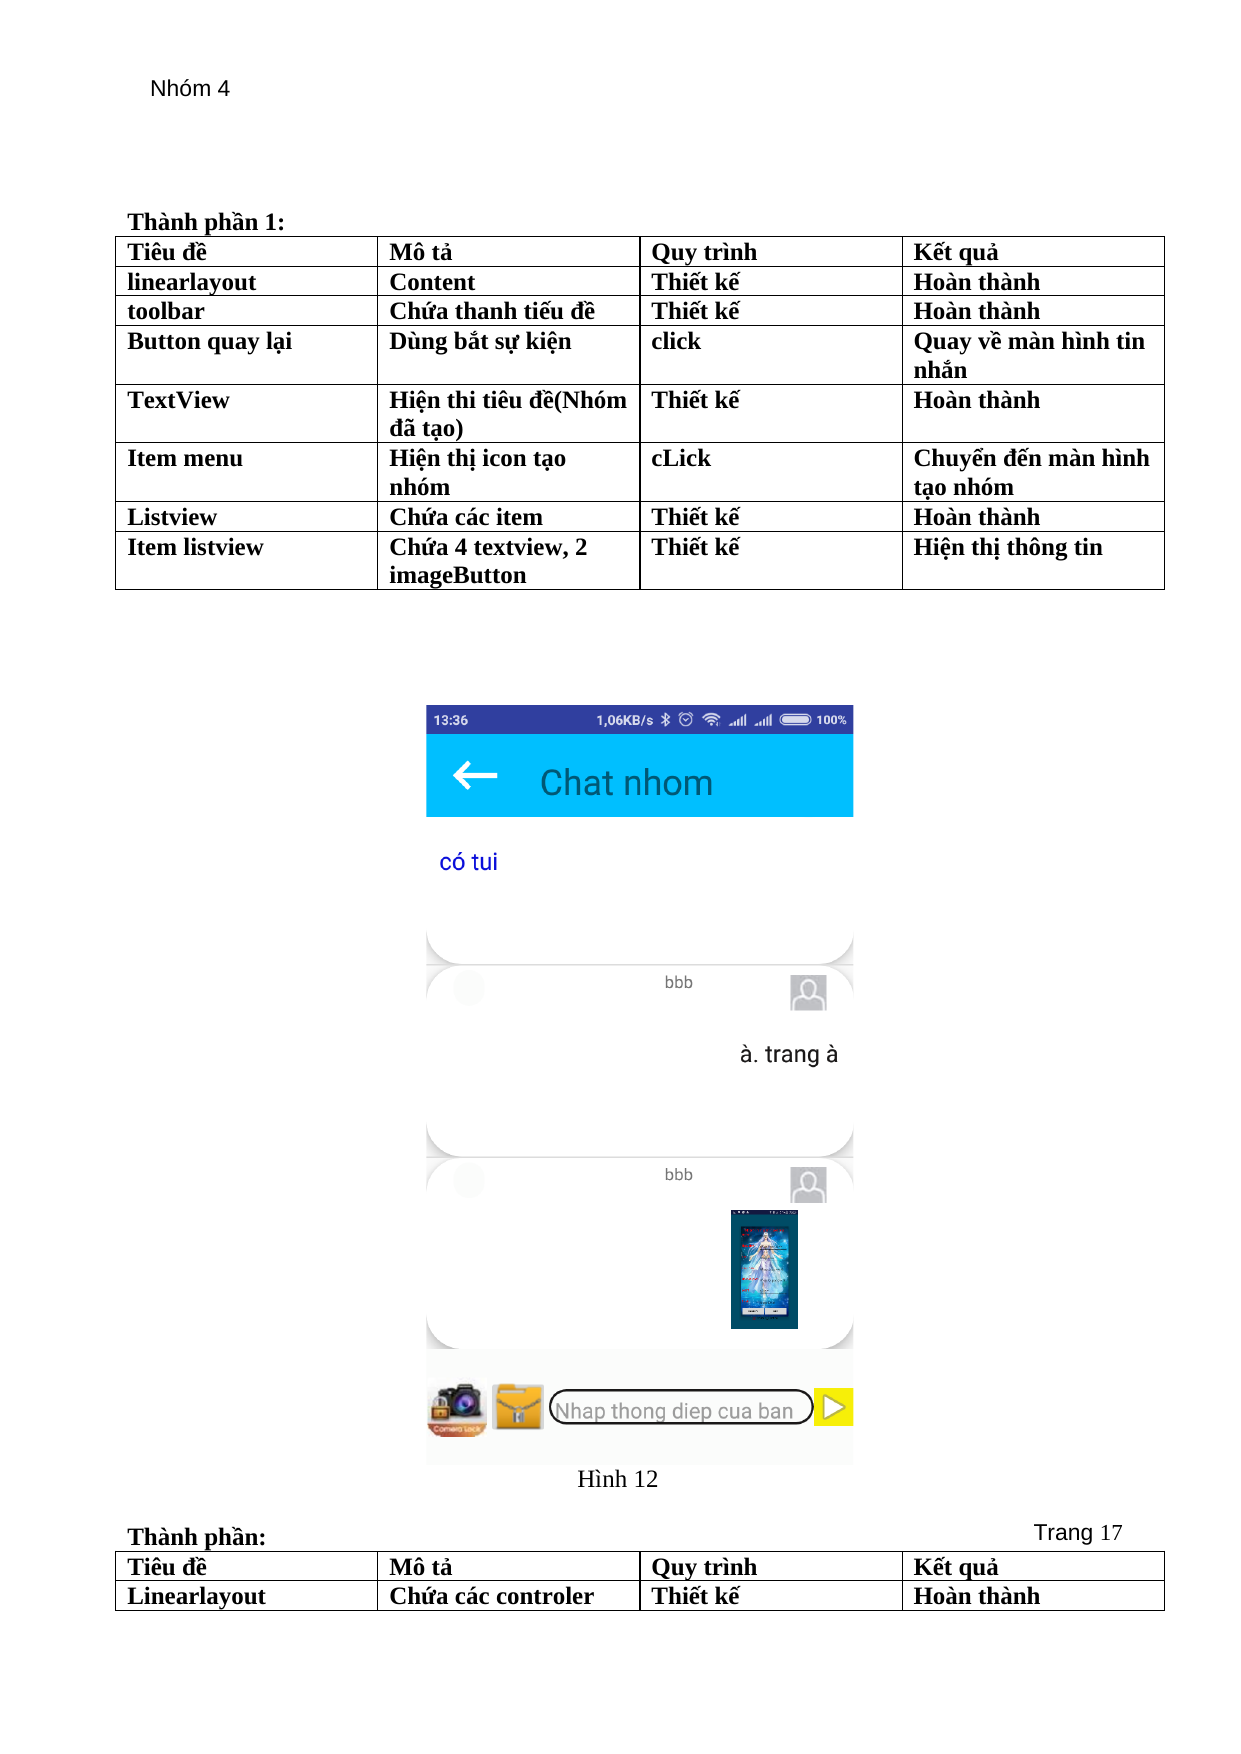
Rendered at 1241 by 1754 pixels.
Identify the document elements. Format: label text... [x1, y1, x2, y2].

table_cell Item listview [116, 532, 377, 589]
table_cell Thiết kế [641, 532, 902, 589]
table_cell toolbar [116, 296, 377, 325]
table_header Tiêu đề [116, 1552, 377, 1580]
table_cell Thiết kế [641, 502, 902, 531]
table_cell Dùng bắt sự kiện [378, 326, 639, 384]
table_cell Hoàn thành [903, 502, 1164, 531]
table_cell linearlayout [116, 267, 377, 295]
table_cell Hoàn thành [903, 267, 1164, 295]
picture [454, 762, 497, 788]
table_cell Chứa 4 textview, 2 imageButton [378, 532, 639, 589]
picture [426, 818, 854, 1465]
table_cell Thiết kế [641, 1581, 902, 1610]
table_cell Hoàn thành [903, 385, 1164, 442]
picture [426, 705, 854, 733]
table_cell Thiết kế [641, 296, 902, 325]
table_cell Hiện thị thông tin [903, 532, 1164, 589]
table_cell Thiết kế [641, 267, 902, 295]
table_cell Button quay lại [116, 326, 377, 384]
table_header Mô tả [378, 237, 639, 266]
table_header Quy trình [641, 1552, 902, 1580]
table_header Kết quả [903, 237, 1164, 266]
table_header Tiêu đề [116, 237, 377, 266]
table_cell cLick [641, 443, 902, 501]
table_cell Chứa thanh tiếu đề [378, 296, 639, 325]
table_cell Hoàn thành [903, 1581, 1164, 1610]
table_cell TextView [116, 385, 377, 442]
table_cell Thiết kế [641, 385, 902, 442]
table_header Quy trình [641, 237, 902, 266]
table_header Mô tả [378, 1552, 639, 1580]
table_cell Linearlayout [116, 1581, 377, 1610]
table_cell Hiện thi tiêu đề(Nhóm đã tạo) [378, 385, 639, 442]
table_cell Chứa các item [378, 502, 639, 531]
table_header Kết quả [903, 1552, 1164, 1580]
table_cell Chứa các controler [378, 1581, 639, 1610]
table_cell Content [378, 267, 639, 295]
text Hình 12 [127, 1464, 1153, 1493]
text Thành phần: [127, 1522, 1153, 1551]
table_cell Quay về màn hình tin nhắn [903, 326, 1164, 384]
text Thành phần 1: [127, 207, 1153, 236]
table_cell Item menu [116, 443, 377, 501]
table_cell Hoàn thành [903, 296, 1164, 325]
table_cell Hiện thị icon tạo nhóm [378, 443, 639, 501]
table_cell Listview [116, 502, 377, 531]
table_cell click [641, 326, 902, 384]
table_cell Chuyển đến màn hình tạo nhóm [903, 443, 1164, 501]
